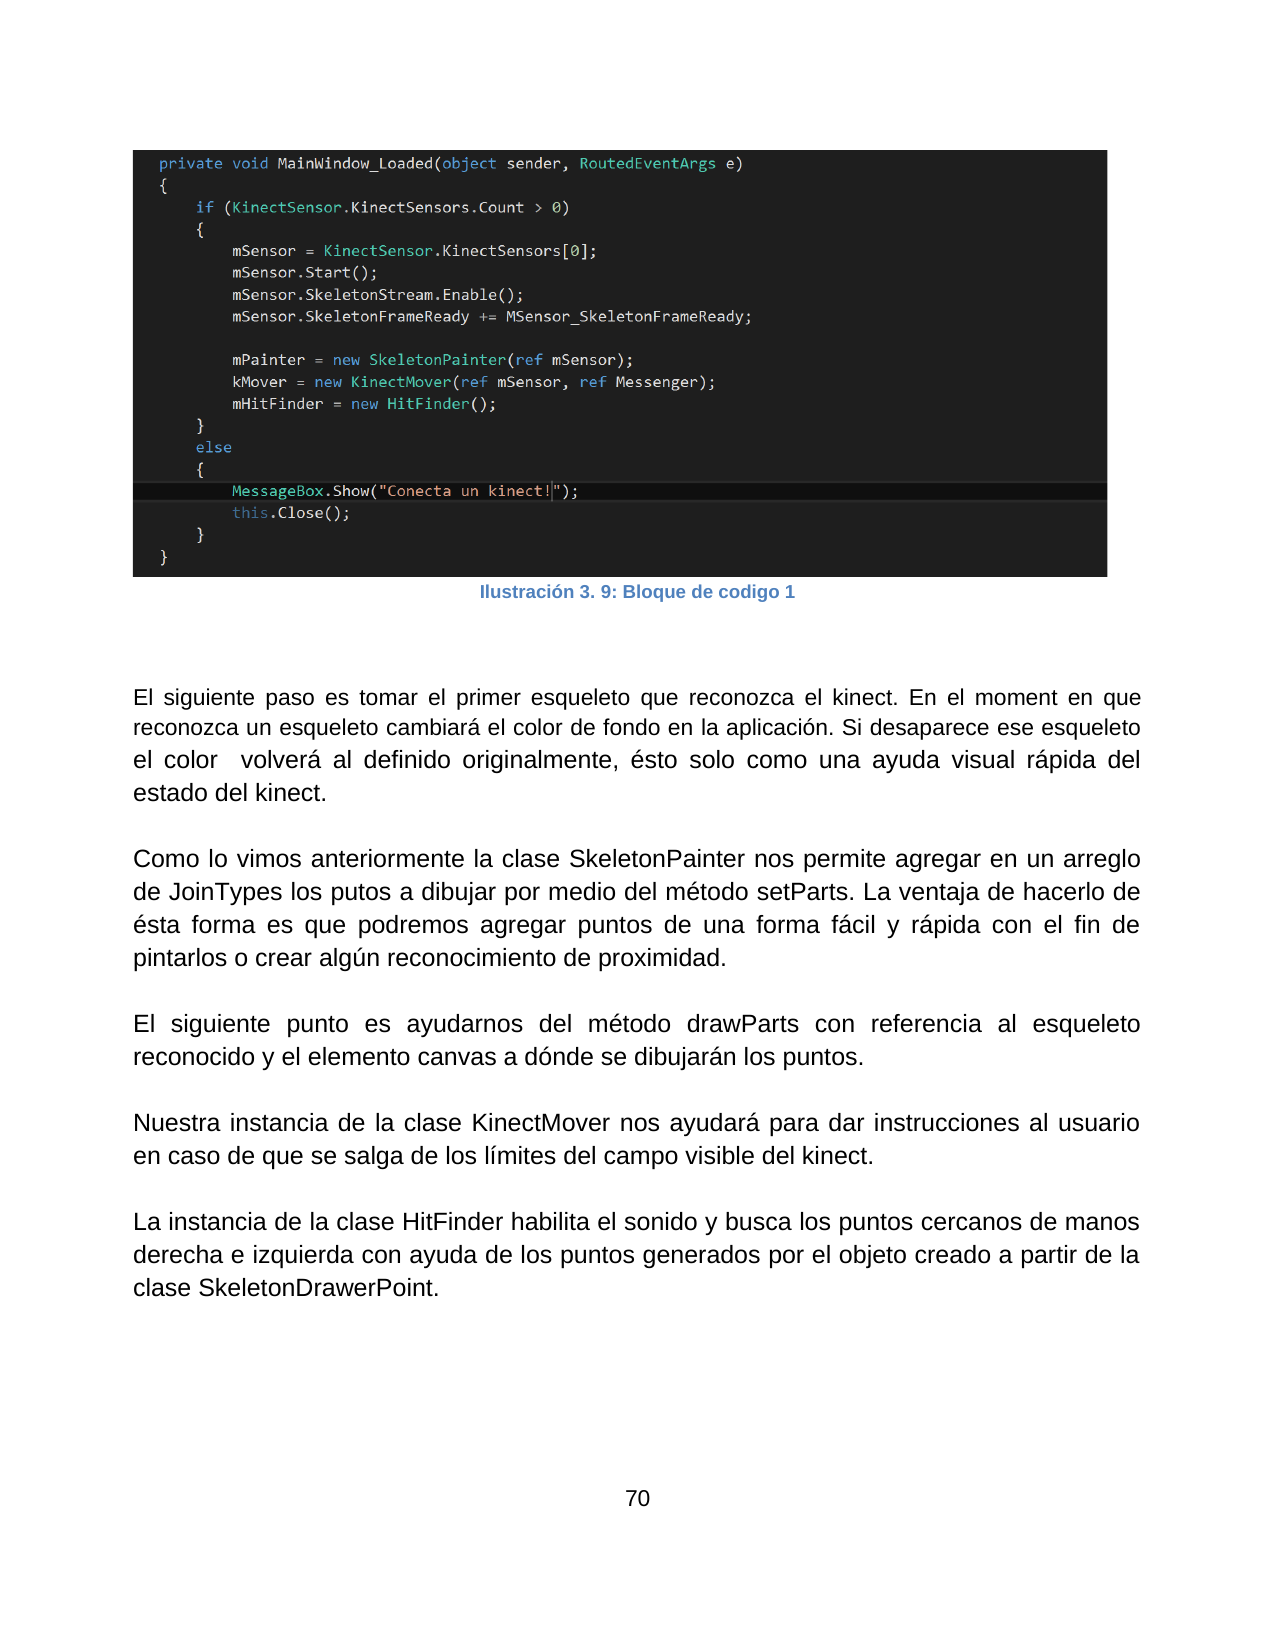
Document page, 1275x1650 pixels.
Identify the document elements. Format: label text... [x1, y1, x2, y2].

text Ilustración 3. 9: Bloque de codigo 1 [133, 581, 1142, 602]
text El siguiente paso es tomar el primer esqueleto que reconozca el kinect. En el moment en que reconozca un esqueleto cambiará el color de fondo en la aplicación. Si desaparece ese esqueleto el color volverá al definido originalmente, ésto solo como una ayuda visual rápida del estado del kinect. [133, 684, 1142, 806]
text Nuestra instancia de la clase KinectMover nos ayudará para dar instrucciones al usuario en caso de que se salga de los límites del campo visible del kinect. [133, 1108, 1142, 1169]
text Como lo vimos anteriormente la clase SkeletonPainter nos permite agregar en un arreglo de JoinTypes los putos a dibujar por medio del método setParts. La ventaja de hacerlo de ésta forma es que podremos agregar puntos de una forma fácil y rápida con el fin de pintarlos o crear algún reconocimiento de proximidad. [133, 844, 1142, 971]
text La instancia de la clase HitFinder habilita el sonido y busca los puntos cercanos de manos derecha e izquierda con ayuda de los puntos generados por el objeto creado a partir de la clase SkeletonDrawerPoint. [133, 1207, 1142, 1302]
text El siguiente punto es ayudarnos del método drawParts con referencia al esqueleto reconocido y el elemento canvas a dónde se dibujarán los puntos. [133, 1009, 1142, 1071]
picture [132, 150, 1108, 577]
